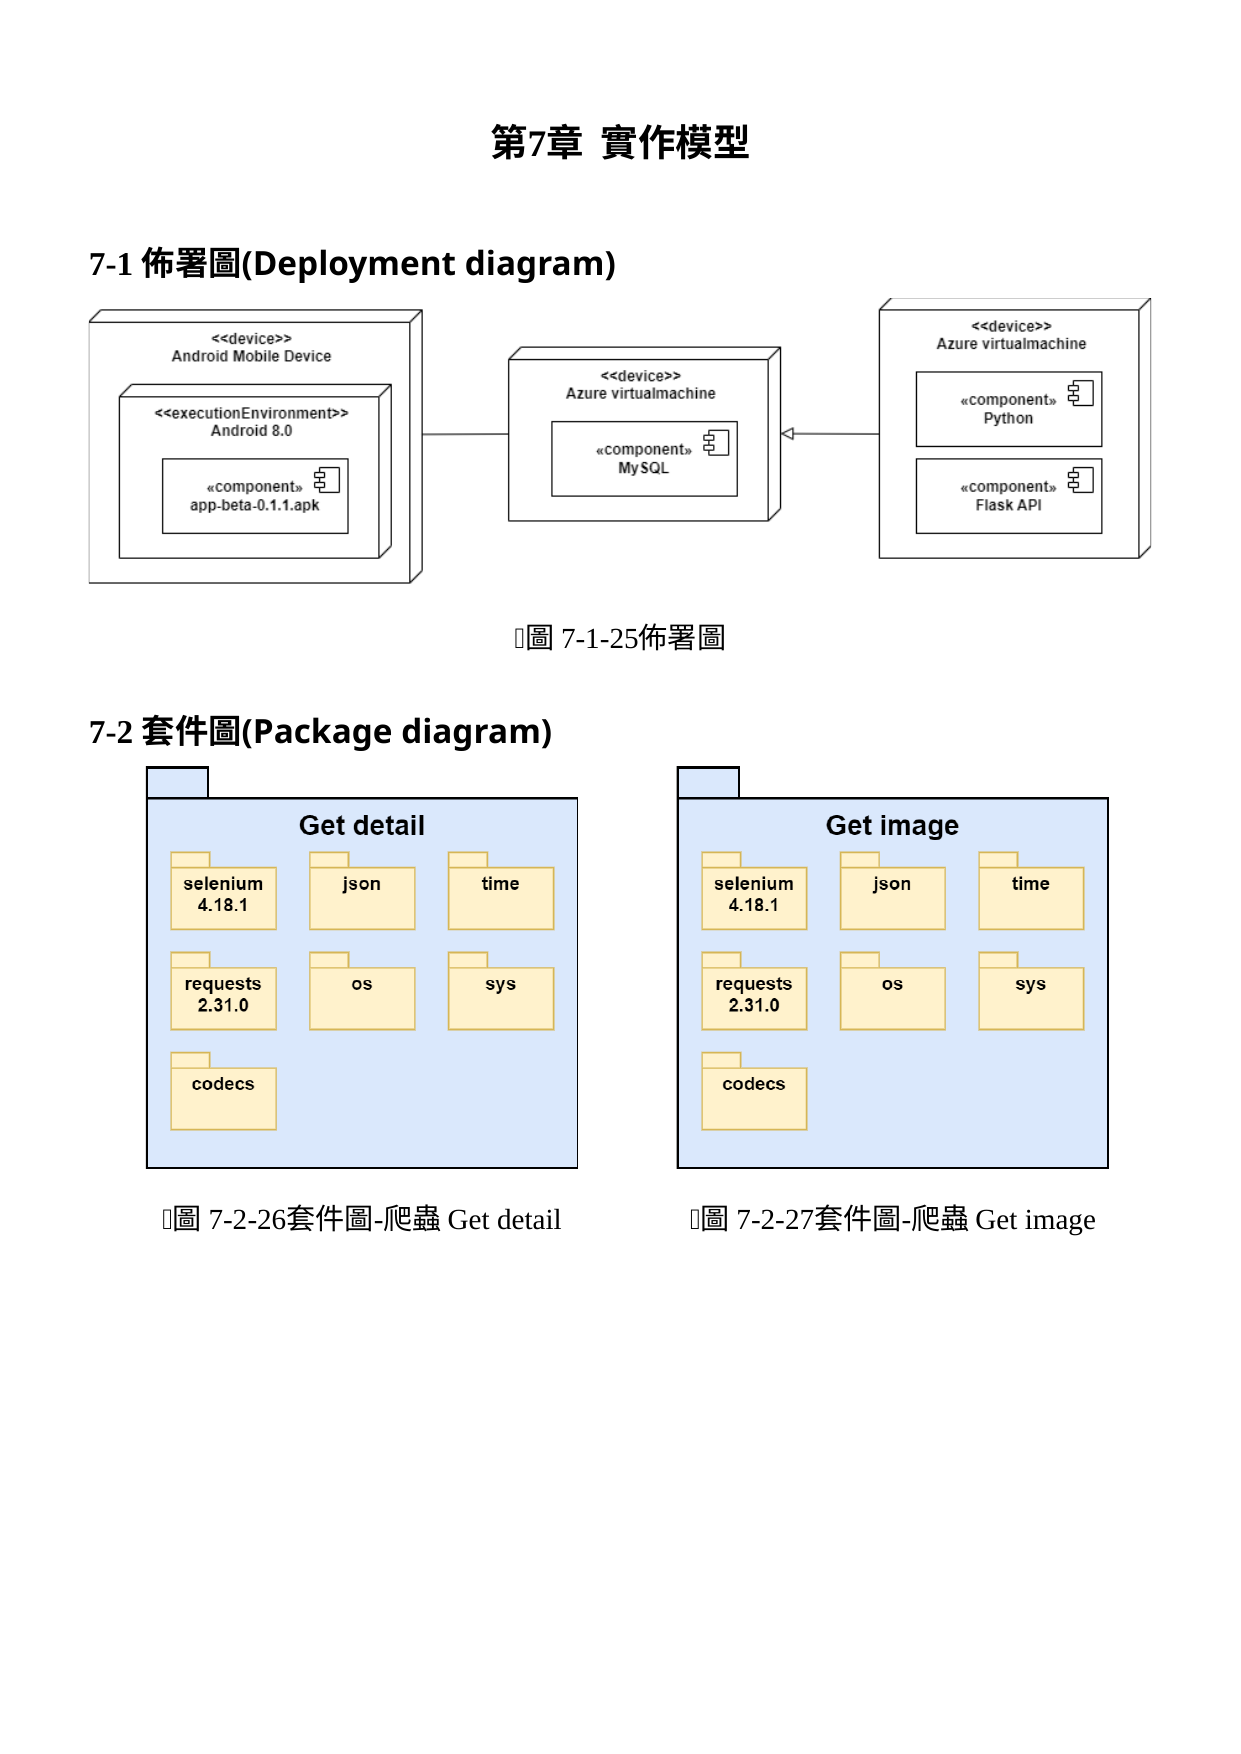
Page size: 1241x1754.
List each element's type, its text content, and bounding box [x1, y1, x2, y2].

picture [88, 298, 1152, 585]
subtitle 佈署圖(Deployment diagram) [89, 223, 1152, 298]
subtitle 實作模型 [89, 102, 1152, 177]
picture [676, 766, 1109, 1169]
picture [145, 766, 578, 1169]
subtitle 套件圖(Package diagram) [89, 692, 1152, 767]
